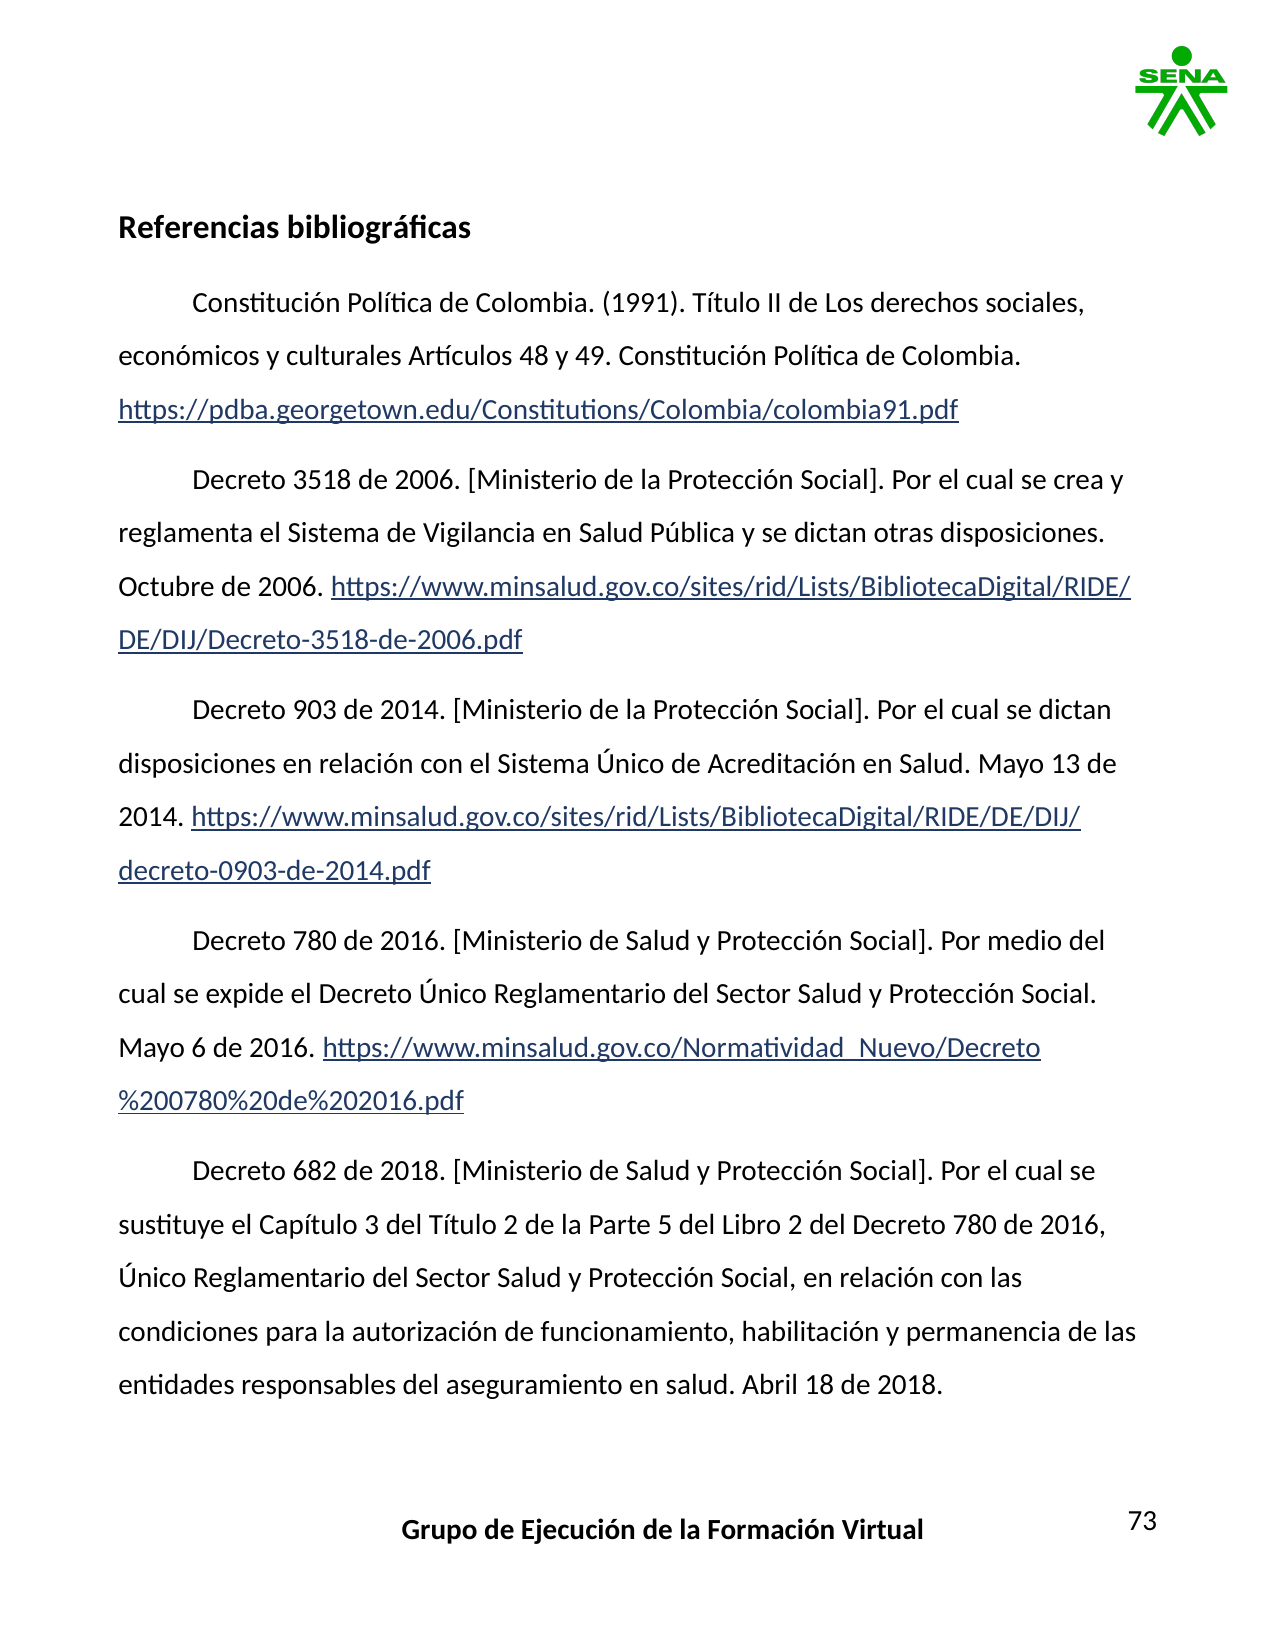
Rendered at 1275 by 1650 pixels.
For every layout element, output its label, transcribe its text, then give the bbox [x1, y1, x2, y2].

picture [1135, 46, 1228, 136]
text Decreto 903 de 2014. [Ministerio de la Protección Social]. Por el cual se dictan disposiciones en relación con el Sistema Único de Acreditación en Salud. Mayo 13 de 2014. https://www.minsalud.gov.co/sites/rid/Lists/BibliotecaDigital/RIDE/DE/DIJ/decreto-0903-de-2014.pdf [118, 691, 1157, 887]
text Decreto 3518 de 2006. [Ministerio de la Protección Social]. Por el cual se crea y reglamenta el Sistema de Vigilancia en Salud Pública y se dictan otras disposiciones. Octubre de 2006. https://www.minsalud.gov.co/sites/rid/Lists/BibliotecaDigital/RIDE/DE/DIJ/Decreto-3518-de-2006.pdf [118, 461, 1157, 657]
text Decreto 780 de 2016. [Ministerio de Salud y Protección Social]. Por medio del cual se expide el Decreto Único Reglamentario del Sector Salud y Protección Social. Mayo 6 de 2016. https://www.minsalud.gov.co/Normatividad_Nuevo/Decreto%200780%20de%202016.pdf [118, 922, 1157, 1118]
text Referencias bibliográficas [118, 206, 1157, 247]
text Constitución Política de Colombia. (1991). Título II de Los derechos sociales, económicos y culturales Artículos 48 y 49. Constitución Política de Colombia. https://pdba.georgetown.edu/Constitutions/Colombia/colombia91.pdf [118, 284, 1157, 427]
